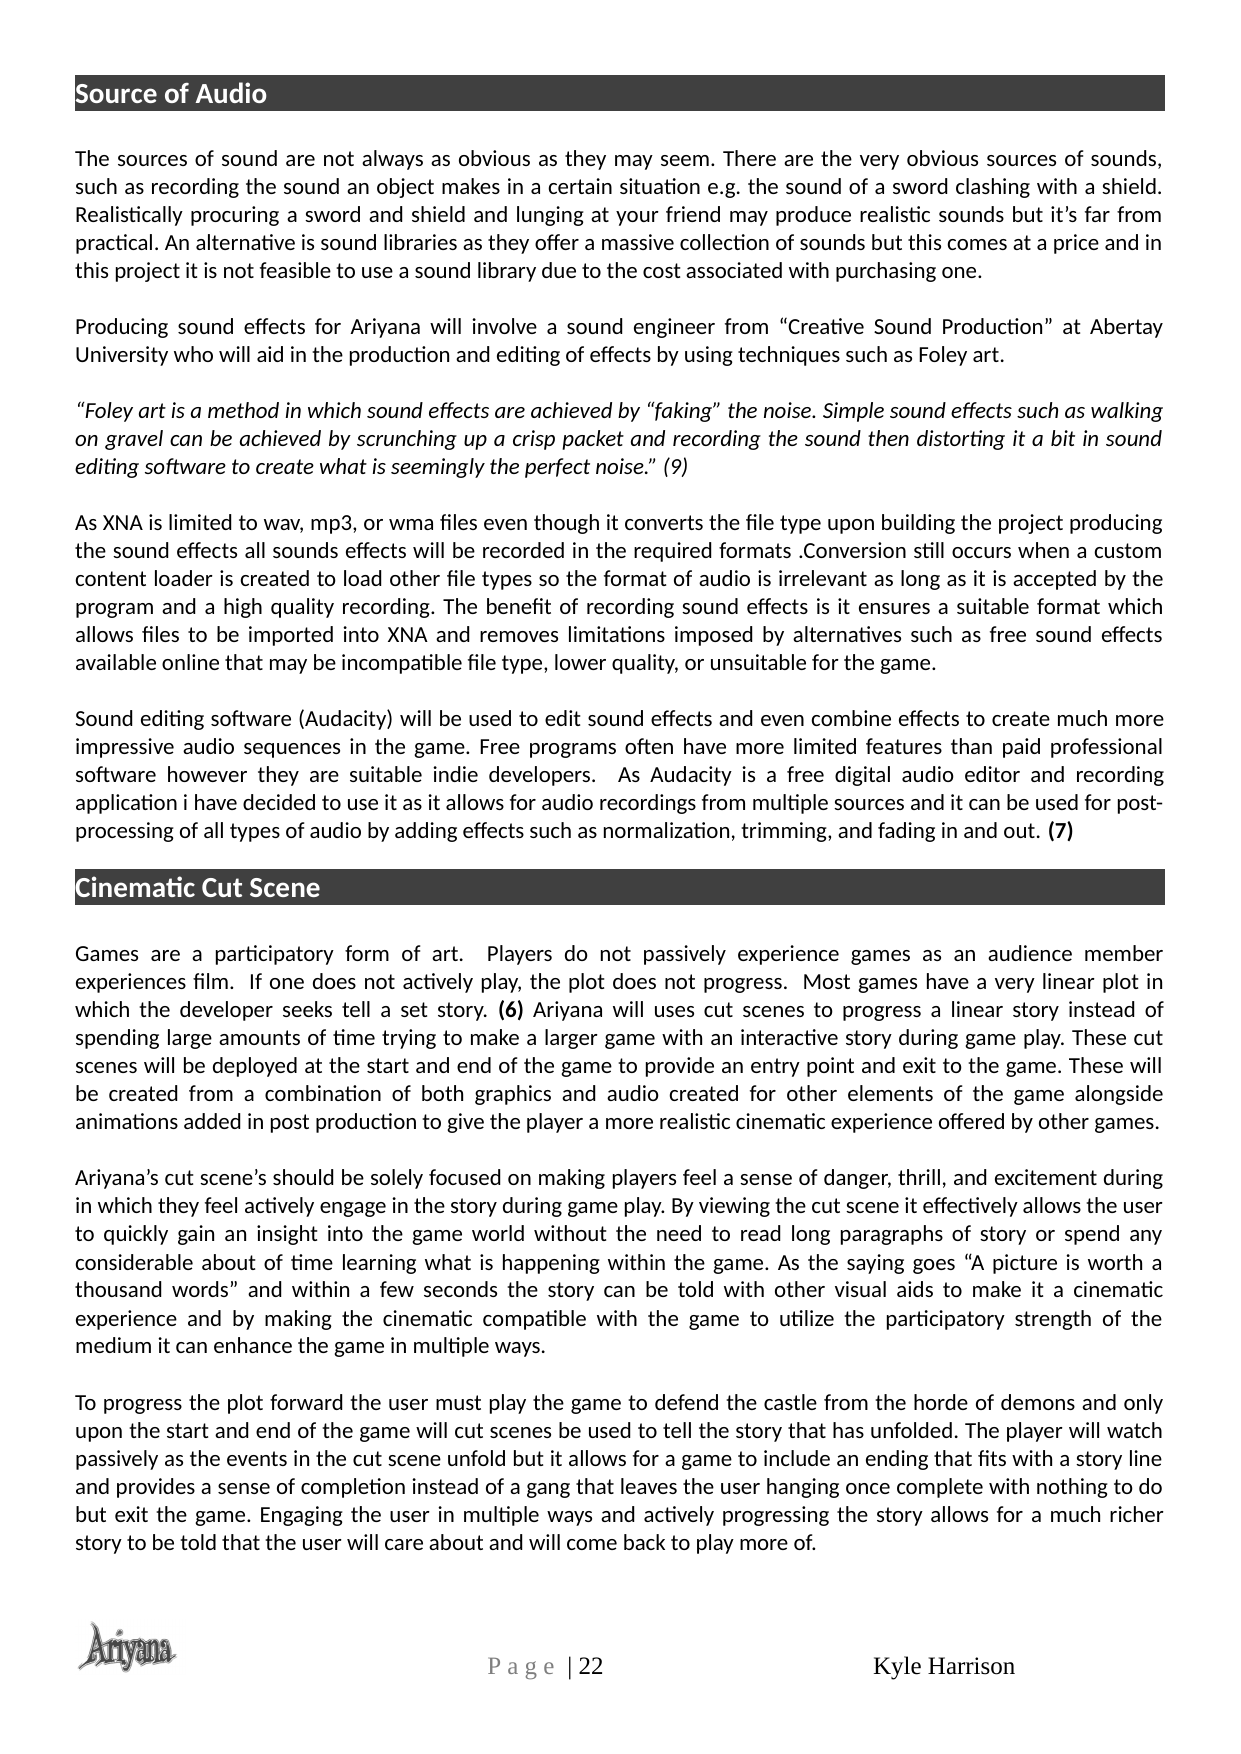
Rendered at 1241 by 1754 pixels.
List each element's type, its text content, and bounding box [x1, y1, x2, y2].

title Cinematic Cut Scene [75, 632, 1165, 668]
text Game specific features [75, 1515, 1165, 1561]
text Games are a participatory form of art. Players do not passively experience games as an audience member experiences film. If one does not actively play, the plot does not progress. Most games have a very linear plot in which the developer seeks tell a set story. (6) Ariyana will uses cut scenes to progress a linear story instead of spending large amounts of time trying to make a larger game with an interactive story during game play. These cut scenes will be deployed at the start and end of the game to provide an entry point and exit to the game. These will be created from a combination of both graphics and audio created for other elements of the game alongside animations added in post production to give the player a more realistic cinematic experience offered by other games. [75, 702, 1165, 898]
picture [75, 1619, 186, 1675]
text To progress the plot forward the user must play the game to defend the castle from the horde of demons and only upon the start and end of the game will cut scenes be used to tell the story that has unfolded. The player will watch passively as the events in the cut scene unfold but it allows for a game to include an ending that fits with a story line and provides a sense of completion instead of a gang that leaves the user hanging once complete with nothing to do but exit the game. Engaging the user in multiple ways and actively progressing the story allows for a much richer story to be told that the user will care about and will come back to play more of. [75, 1151, 1165, 1319]
text Ariyana’s cut scene’s should be solely focused on making players feel a sense of danger, thrill, and excitement during in which they feel actively engage in the story during game play. By viewing the cut scene it effectively allows the user to quickly gain an insight into the game world without the need to read long paragraphs of story or spend any considerable about of time learning what is happening within the game. As the saying goes “A picture is worth a thousand words” and within a few seconds the story can be told with other visual aids to make it a cinematic experience and by making the cinematic compatible with the game to utilize the participatory strength of the medium it can enhance the game in multiple ways. [75, 926, 1165, 1123]
text Only games allow for another person to advance the narrative of a story. Cut scenes undermine the most important trait of playing a game. They force the player to become a spectator rather than a participator. They cheaply employ film techniques to express a story rather than challenging the player to not only experiences the world, but to react to it on a constant basis. Developers need to stop trying to make games be films with cut scenes that separate game play from story. They need to further the medium out of its infancy and into maturity by taking advantage of its strengths. They need to make people experience by doing and not by watching. [75, 1347, 1165, 1515]
text Producing sound effects for Ariyana will involve a sound engineer from “Creative Sound Production” at Abertay University who will aid in the production and editing of effects by using techniques such as Foley art. [75, 75, 1165, 131]
text “Foley art is a method in which sound effects are achieved by “faking” the noise. Simple sound effects such as walking on gravel can be achieved by scrunching up a crisp packet and recording the sound then distorting it a bit in sound editing software to create what is seemingly the perfect noise.” (9) [75, 159, 1165, 243]
text As XNA is limited to wav, mp3, or wma files even though it converts the file type upon building the project producing the sound effects all sounds effects will be recorded in the required formats .Conversion still occurs when a custom content loader is created to load other file types so the format of audio is irrelevant as long as it is accepted by the program and a high quality recording. The benefit of recording sound effects is it ensures a suitable format which allows files to be imported into XNA and removes limitations imposed by alternatives such as free sound effects available online that may be incompatible file type, lower quality, or unsuitable for the game. [75, 271, 1165, 439]
text Sound editing software (Audacity) will be used to edit sound effects and even combine effects to create much more impressive audio sequences in the game. Free programs often have more limited features than paid professional software however they are suitable indie developers. As Audacity is a free digital audio editor and recording application i have decided to use it as it allows for audio recordings from multiple sources and it can be used for post-processing of all types of audio by adding effects such as normalization, trimming, and fading in and out. (7) [75, 467, 1165, 607]
